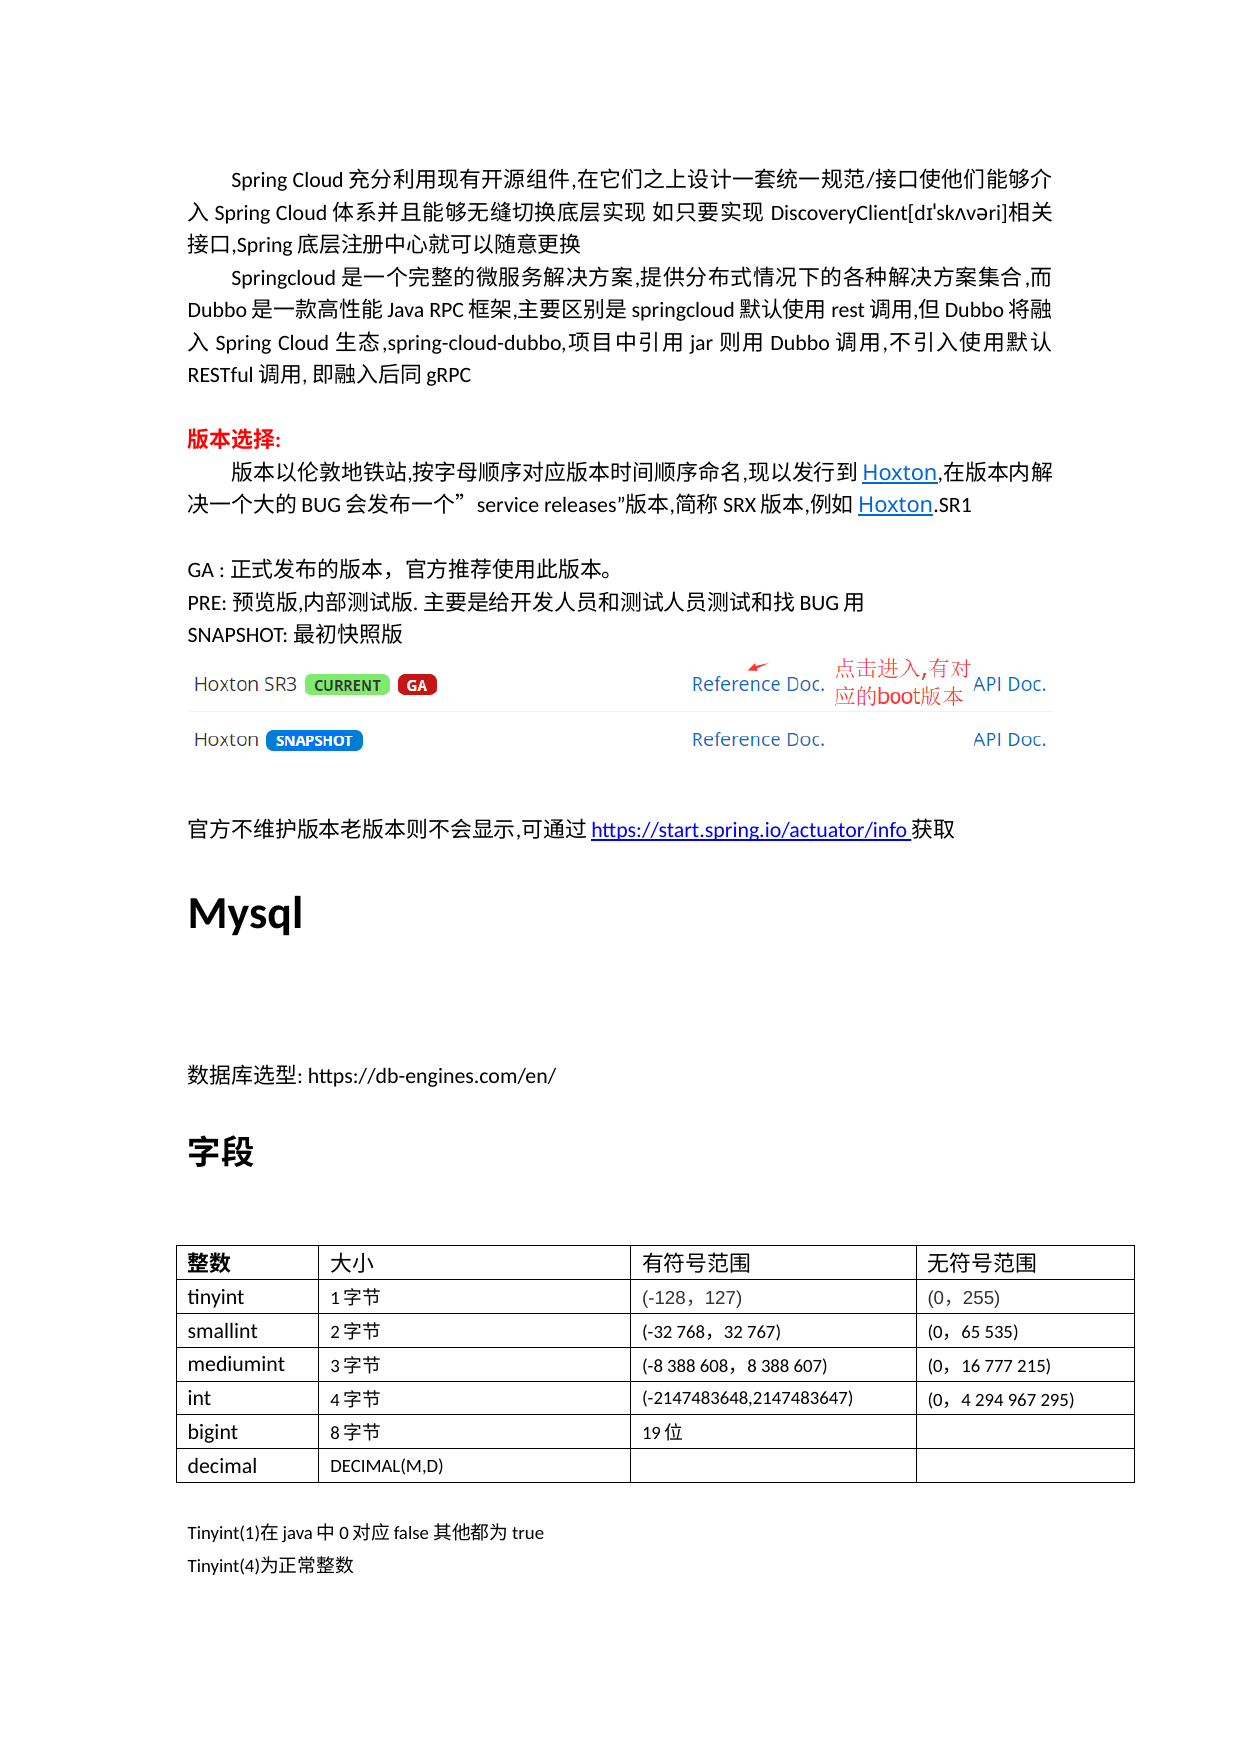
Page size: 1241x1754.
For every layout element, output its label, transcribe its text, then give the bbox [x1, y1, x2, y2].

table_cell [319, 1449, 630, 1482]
picture [187, 649, 1053, 758]
text PRE: 预览版,内部测试版. 主要是给开发人员和测试人员测试和找BUG用 [187, 584, 1053, 617]
text Tinyint(4)为正常整数 [187, 1548, 1053, 1580]
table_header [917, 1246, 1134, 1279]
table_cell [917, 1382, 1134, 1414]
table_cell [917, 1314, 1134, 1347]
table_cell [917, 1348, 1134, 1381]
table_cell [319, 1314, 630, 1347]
subtitle 字段 [187, 1118, 1053, 1183]
subtitle Mysql [187, 880, 1053, 945]
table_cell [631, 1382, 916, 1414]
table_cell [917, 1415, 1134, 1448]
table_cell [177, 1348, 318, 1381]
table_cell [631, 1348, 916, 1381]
text 版本以伦敦地铁站,按字母顺序对应版本时间顺序命名,现以发行到Hoxton,在版本内解决一个大的BUG会发布一个”service releases”版本,简称SRX版本,例如Hoxton.SR1 [187, 454, 1053, 519]
text 官方不维护版本老版本则不会显示,可通过https://start.spring.io/actuator/info获取 [187, 812, 1053, 844]
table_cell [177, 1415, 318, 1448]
text 数据库选型: https://db-engines.com/en/ [187, 1058, 1053, 1091]
text Springcloud是一个完整的微服务解决方案,提供分布式情况下的各种解决方案集合,而Dubbo是一款高性能Java RPC框架,主要区别是springcloud默认使用rest调用,但Dubbo将融入Spring Cloud生态,spring-cloud-dubbo,项目中引用jar则用Dubbo调用,不引入使用默认RESTful调用, 即融入后同gRPC [187, 259, 1053, 389]
text Spring Cloud充分利用现有开源组件,在它们之上设计一套统一规范/接口使他们能够介入Spring Cloud体系并且能够无缝切换底层实现 如只要实现DiscoveryClient[dɪˈskʌvəri]相关接口,Spring底层注册中心就可以随意更换 [187, 162, 1053, 259]
text 版本选择: [187, 422, 1053, 454]
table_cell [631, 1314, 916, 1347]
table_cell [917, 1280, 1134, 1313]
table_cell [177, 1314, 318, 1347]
text GA : 正式发布的版本，官方推荐使用此版本。 [187, 552, 1053, 584]
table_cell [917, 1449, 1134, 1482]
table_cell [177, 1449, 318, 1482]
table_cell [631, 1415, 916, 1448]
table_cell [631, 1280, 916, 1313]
text SNAPSHOT: 最初快照版 [187, 617, 1053, 649]
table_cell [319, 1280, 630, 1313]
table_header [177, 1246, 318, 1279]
text Tinyint(1)在java中0对应false 其他都为true [187, 1515, 1053, 1548]
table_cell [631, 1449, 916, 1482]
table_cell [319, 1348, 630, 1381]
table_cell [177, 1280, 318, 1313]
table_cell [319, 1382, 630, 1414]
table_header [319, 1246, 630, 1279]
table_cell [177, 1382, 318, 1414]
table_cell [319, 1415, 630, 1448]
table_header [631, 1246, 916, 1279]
